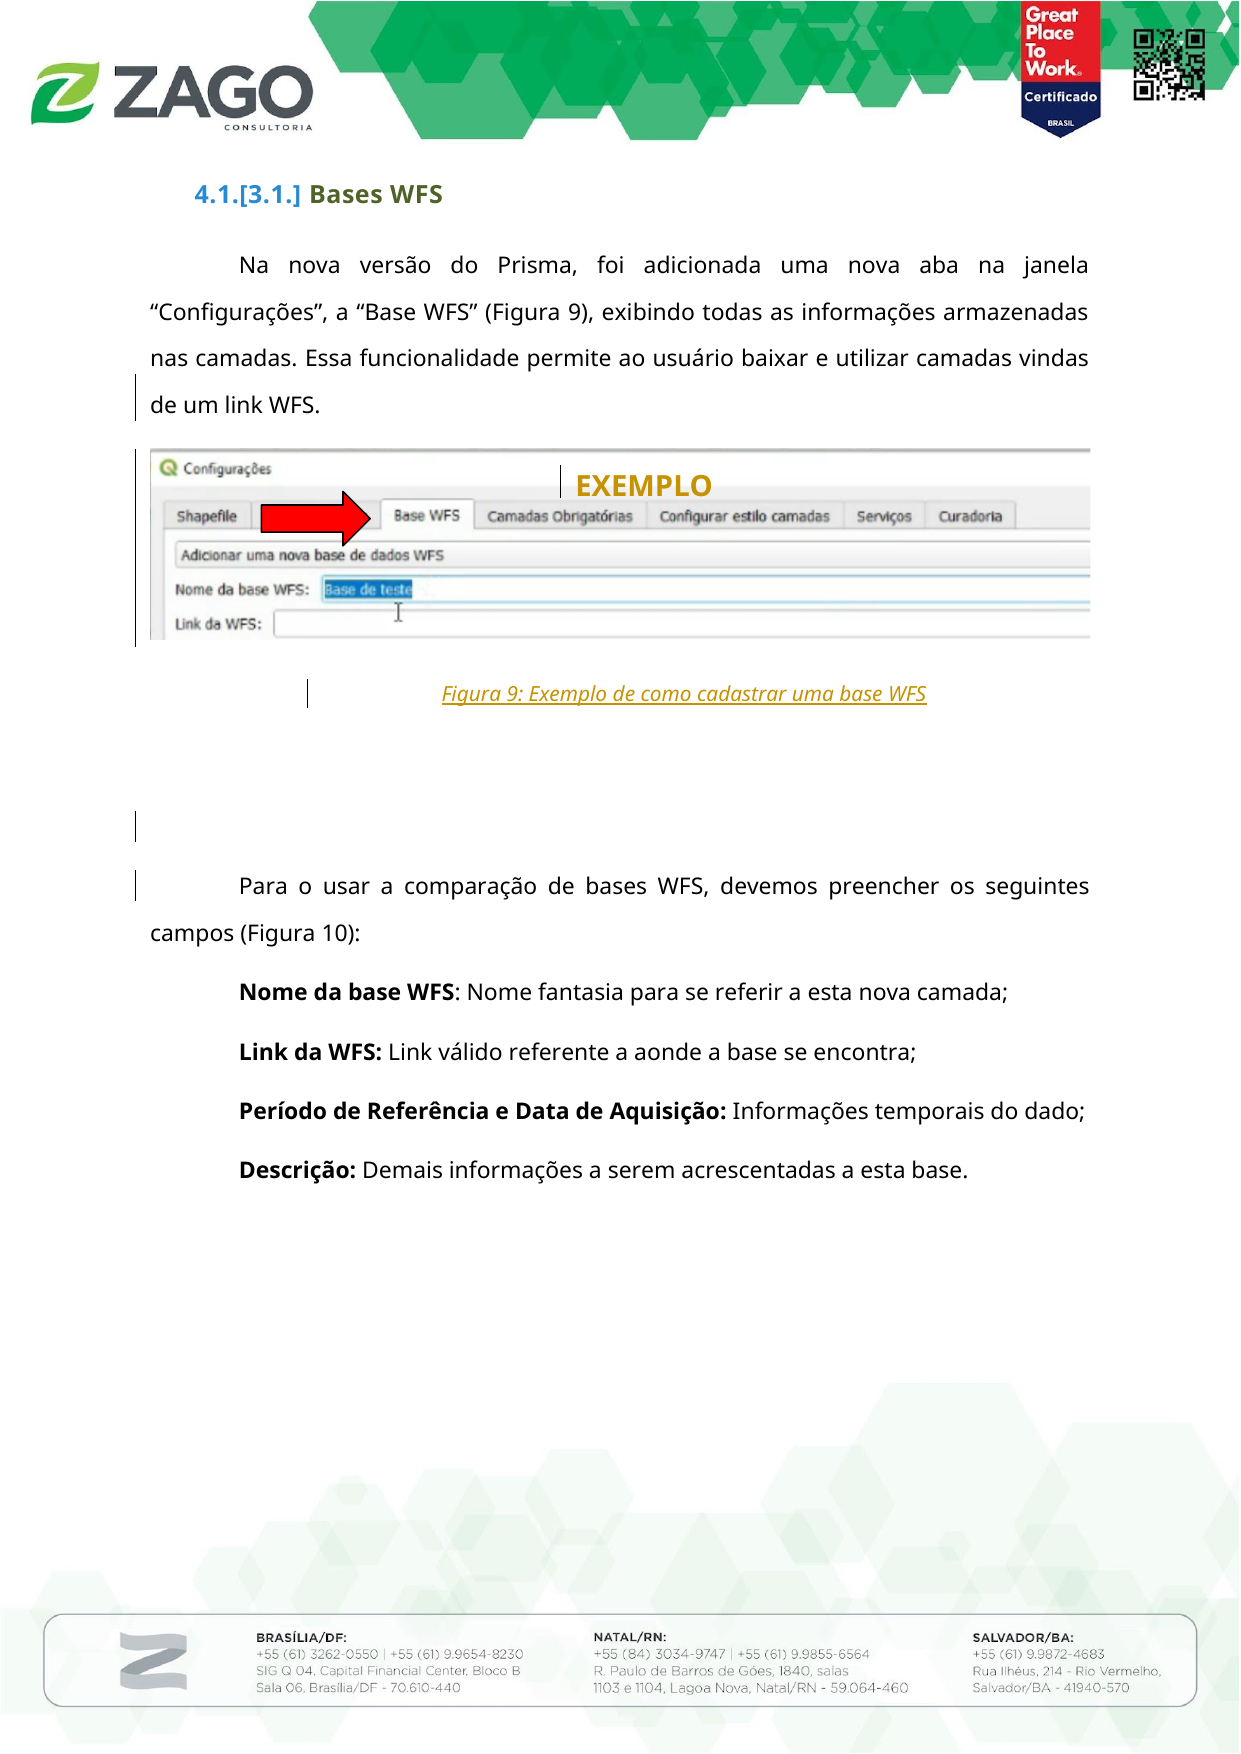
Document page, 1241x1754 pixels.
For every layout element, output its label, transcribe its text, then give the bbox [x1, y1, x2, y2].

text Nome da base WFS: Nome fantasia para se referir a esta nova camada; [150, 976, 1090, 1007]
text Para o usar a comparação de bases WFS, devemos preencher os seguintes campos (Figura 10): [150, 870, 1090, 948]
text Na nova versão do Prisma, foi adicionada uma nova aba na janela “Configurações”, a “Base WFS” (Figura 9), exibindo todas as informações armazenadas nas camadas. Essa funcionalidade permite ao usuário baixar e utilizar camadas vindas de um link WFS. [150, 249, 1090, 421]
title Bases WFS [194, 177, 1090, 211]
text Descrição: Demais informações a serem acrescentadas a esta base. [150, 1154, 1090, 1186]
text Período de Referência e Data de Aquisição: Informações temporais do dado; [150, 1095, 1090, 1126]
picture [0, 1, 1240, 1753]
text Link da WFS: Link válido referente a aonde a base se encontra; [150, 1036, 1090, 1067]
